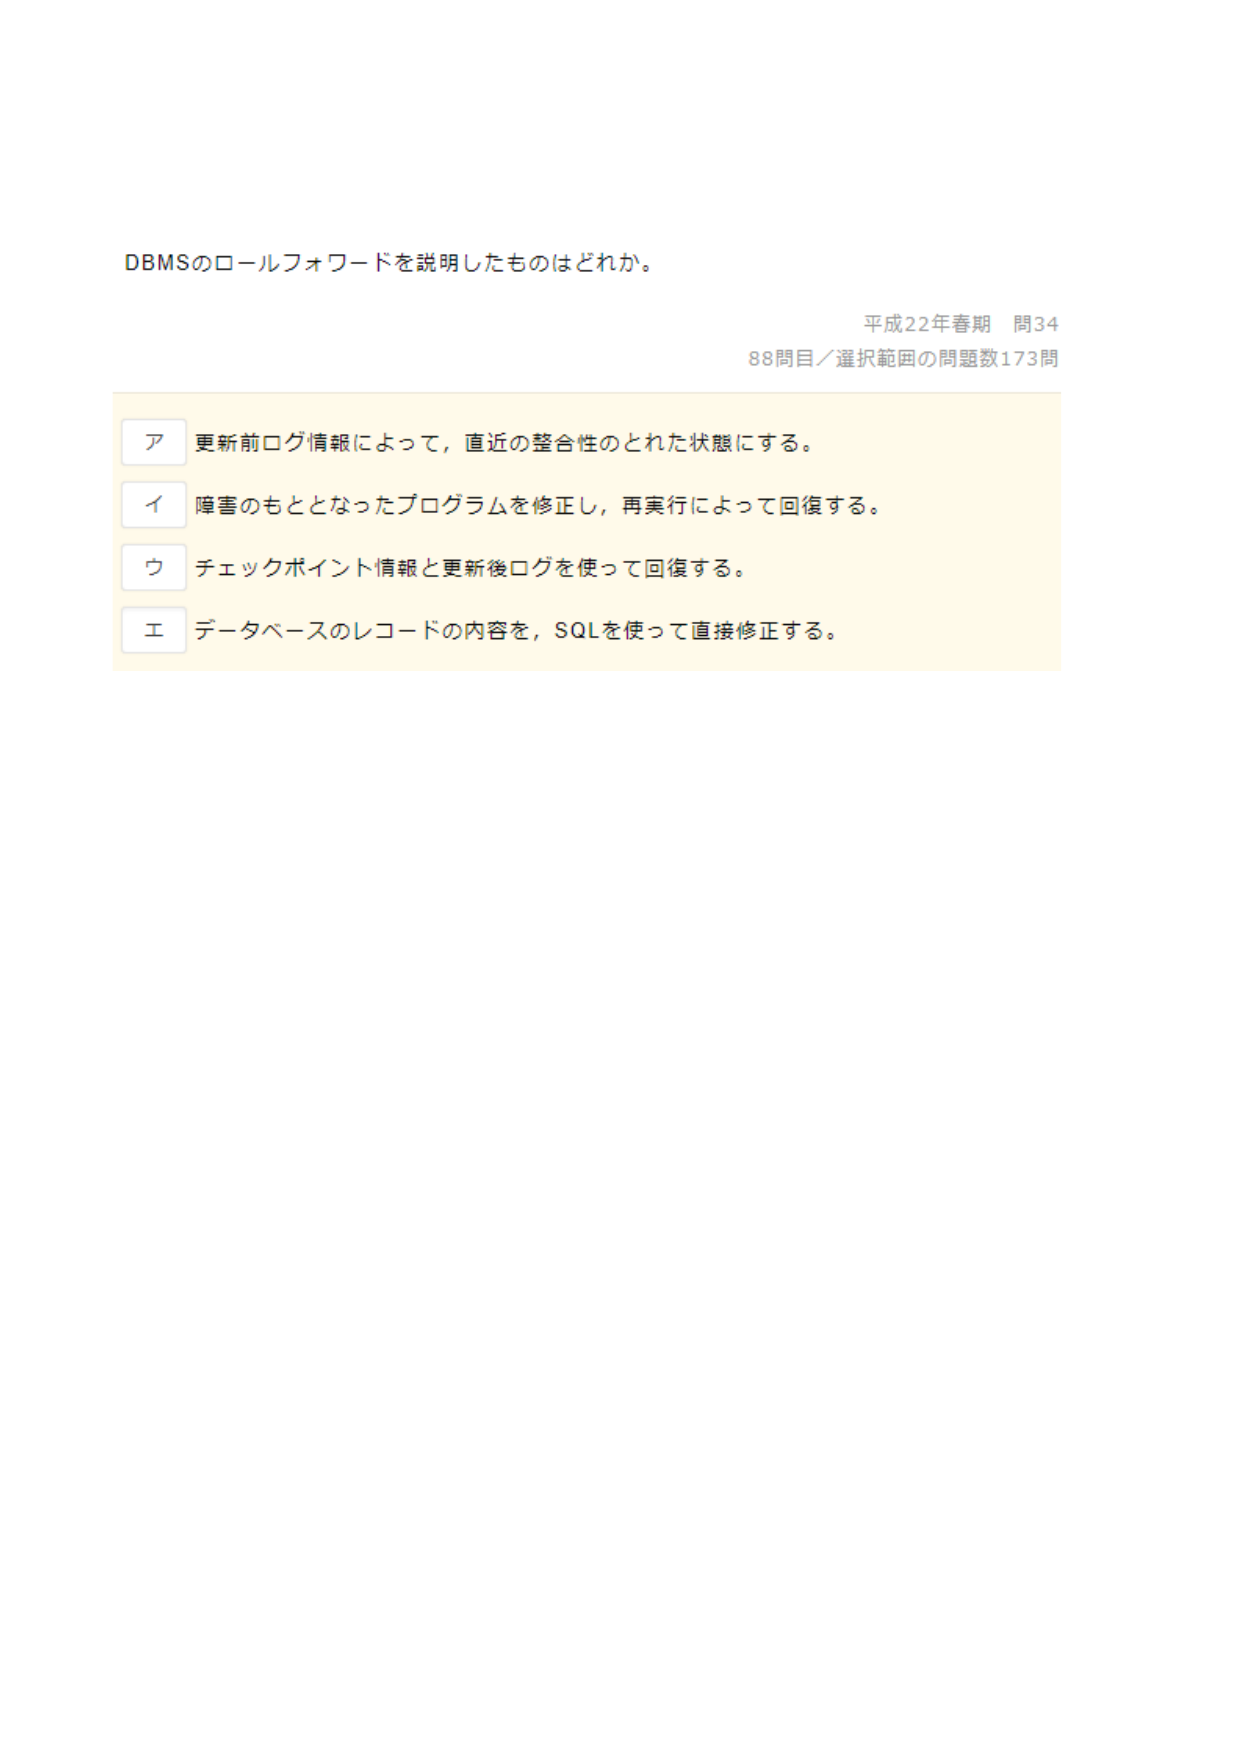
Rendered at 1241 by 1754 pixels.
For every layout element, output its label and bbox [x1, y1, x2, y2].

picture [112, 239, 1062, 671]
